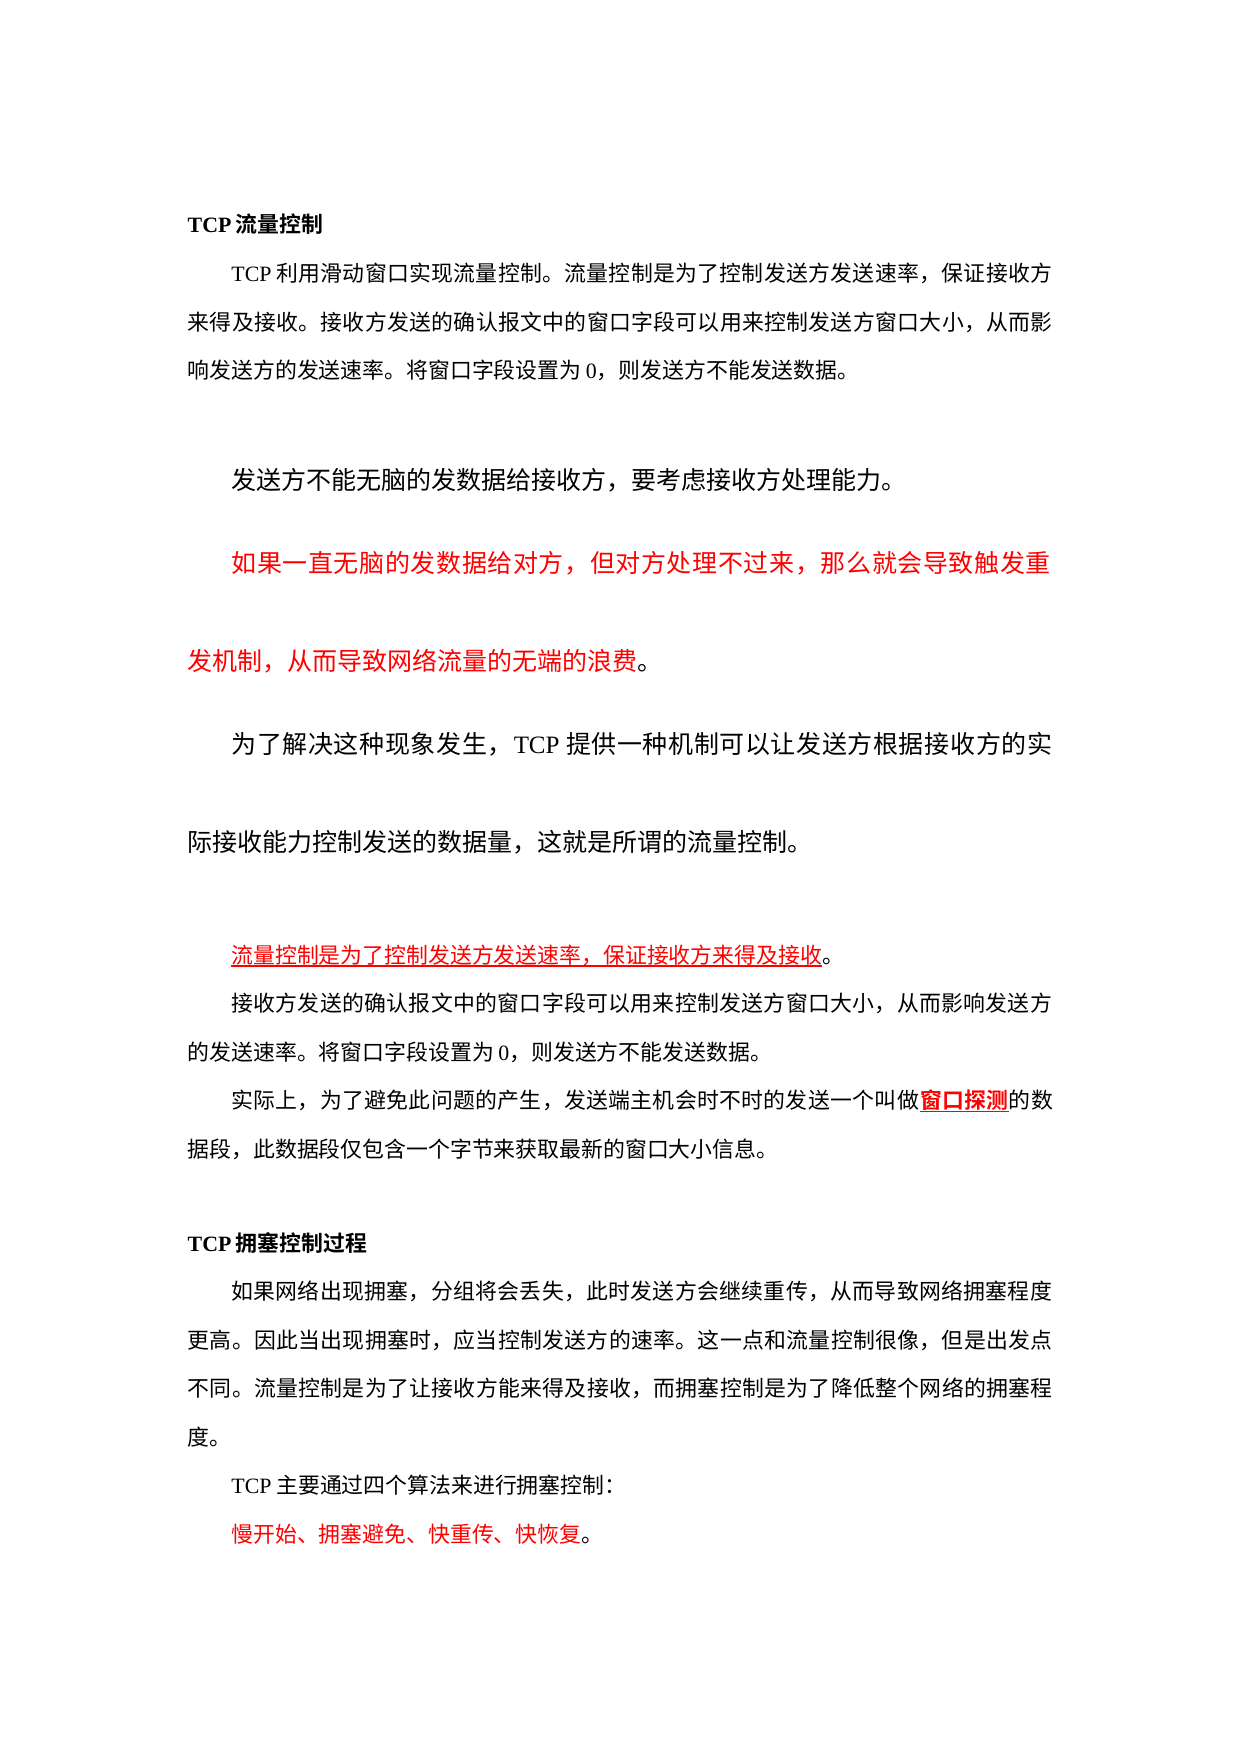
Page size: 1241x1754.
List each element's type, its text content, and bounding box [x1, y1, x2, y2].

text 流量控制是为了控制发送方发送速率，保证接收方来得及接收。 [187, 938, 1053, 970]
text 接收方发送的确认报文中的窗口字段可以用来控制发送方窗口大小，从而影响发送方的发送速率。将窗口字段设置为0，则发送方不能发送数据。 [187, 986, 1053, 1067]
subtitle TCP流量控制 [187, 207, 1053, 239]
text 为了解决这种现象发生，TCP 提供一种机制可以让发送方根据接收方的实际接收能力控制发送的数据量，这就是所谓的流量控制。 [187, 710, 1053, 873]
text TCP利用滑动窗口实现流量控制。流量控制是为了控制发送方发送速率，保证接收方来得及接收。接收方发送的确认报文中的窗口字段可以用来控制发送方窗口大小，从而影响发送方的发送速率。将窗口字段设置为0，则发送方不能发送数据。 [187, 255, 1053, 385]
text 实际上，为了避免此问题的产生，发送端主机会时不时的发送一个叫做窗口探测的数据段，此数据段仅包含一个字节来获取最新的窗口大小信息。 [187, 1083, 1053, 1164]
text 慢开始、拥塞避免、快重传、快恢复。 [187, 1516, 1053, 1549]
text 如果网络出现拥塞，分组将会丢失，此时发送方会继续重传，从而导致网络拥塞程度更高。因此当出现拥塞时，应当控制发送方的速率。这一点和流量控制很像，但是出发点不同。流量控制是为了让接收方能来得及接收，而拥塞控制是为了降低整个网络的拥塞程度。 [187, 1273, 1053, 1452]
text TCP 主要通过四个算法来进行拥塞控制： [187, 1468, 1053, 1501]
subtitle TCP拥塞控制过程 [187, 1225, 1053, 1258]
text 如果一直无脑的发数据给对方，但对方处理不过来，那么就会导致触发重发机制，从而导致网络流量的无端的浪费。 [187, 529, 1053, 692]
text 发送方不能无脑的发数据给接收方，要考虑接收方处理能力。 [187, 446, 1053, 511]
